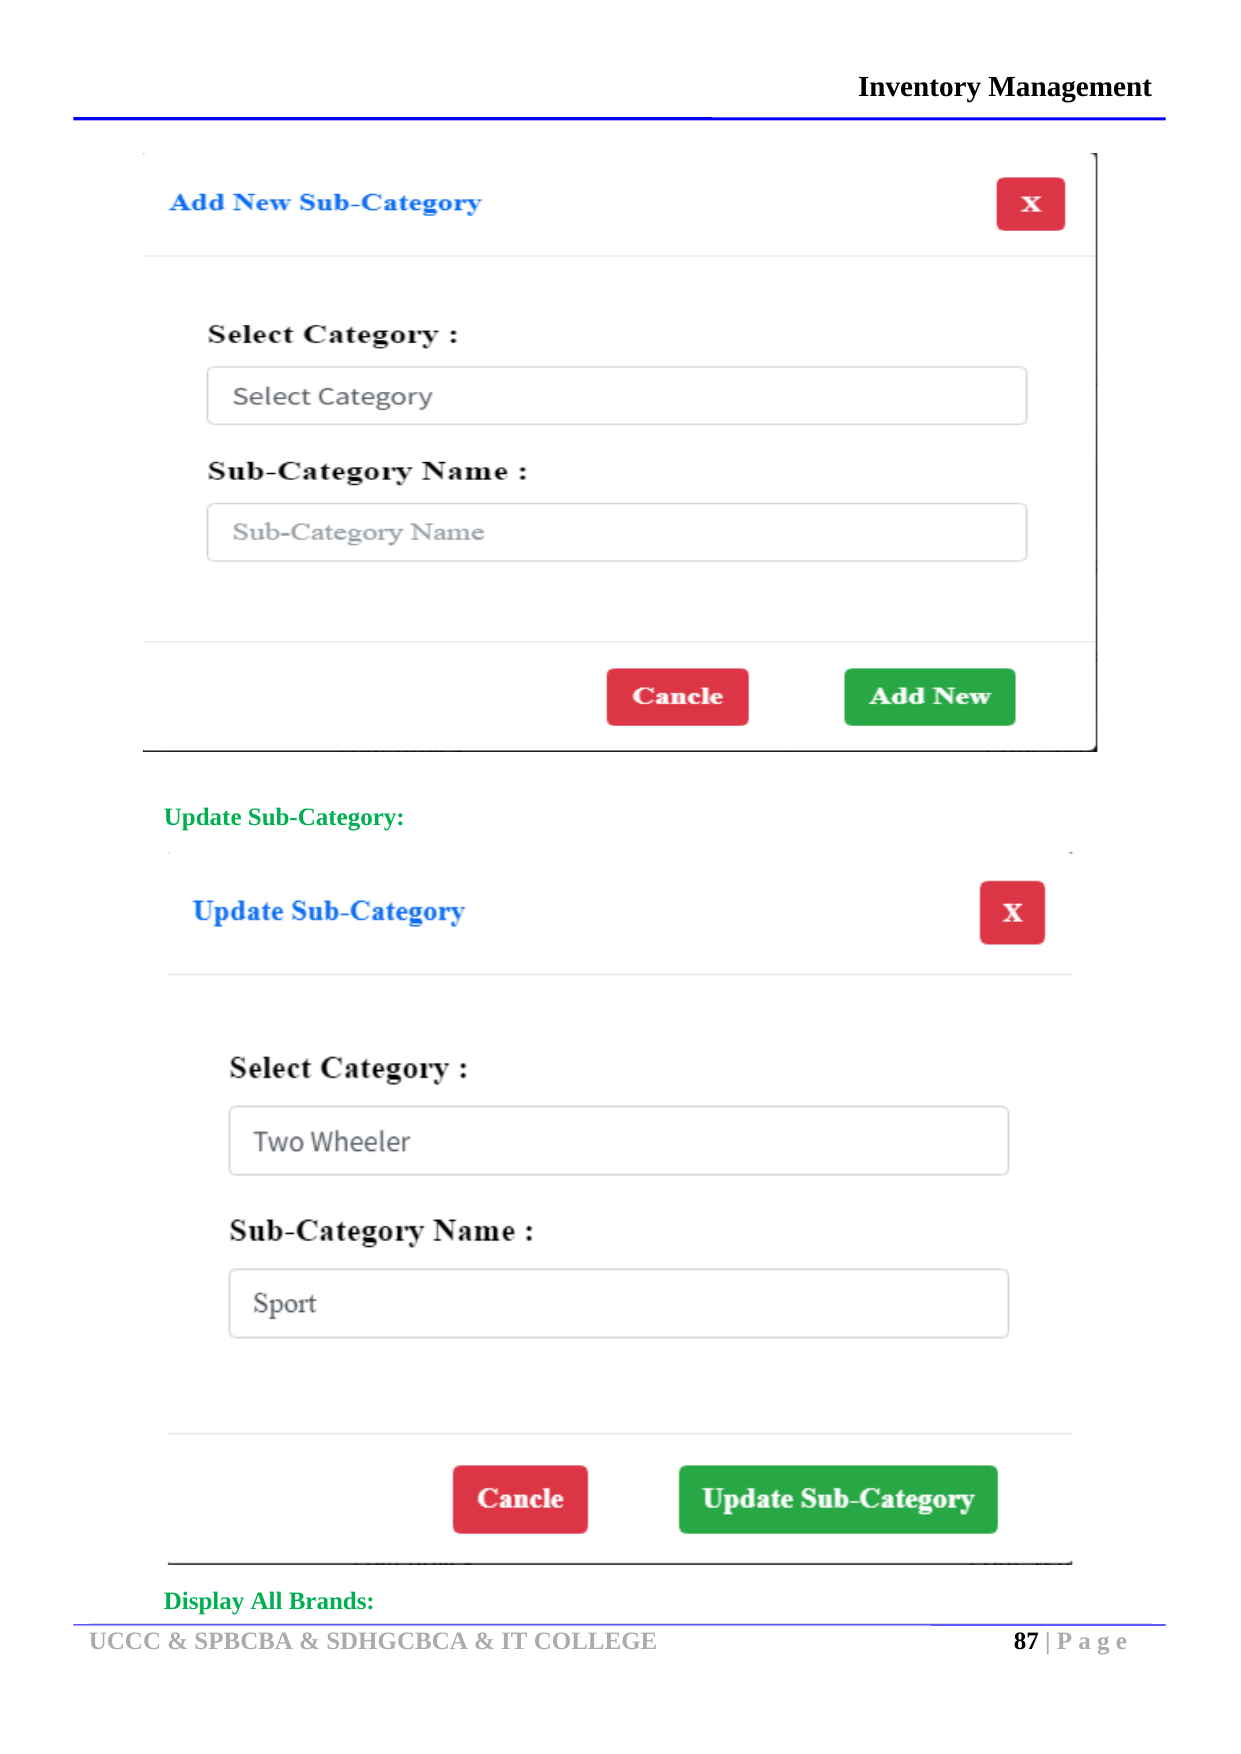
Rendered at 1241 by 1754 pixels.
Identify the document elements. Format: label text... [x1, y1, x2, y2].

picture [142, 153, 1098, 752]
text Display All Brands: [89, 1586, 1152, 1615]
text Update Sub-Category: [89, 802, 1152, 831]
picture [167, 852, 1073, 1565]
